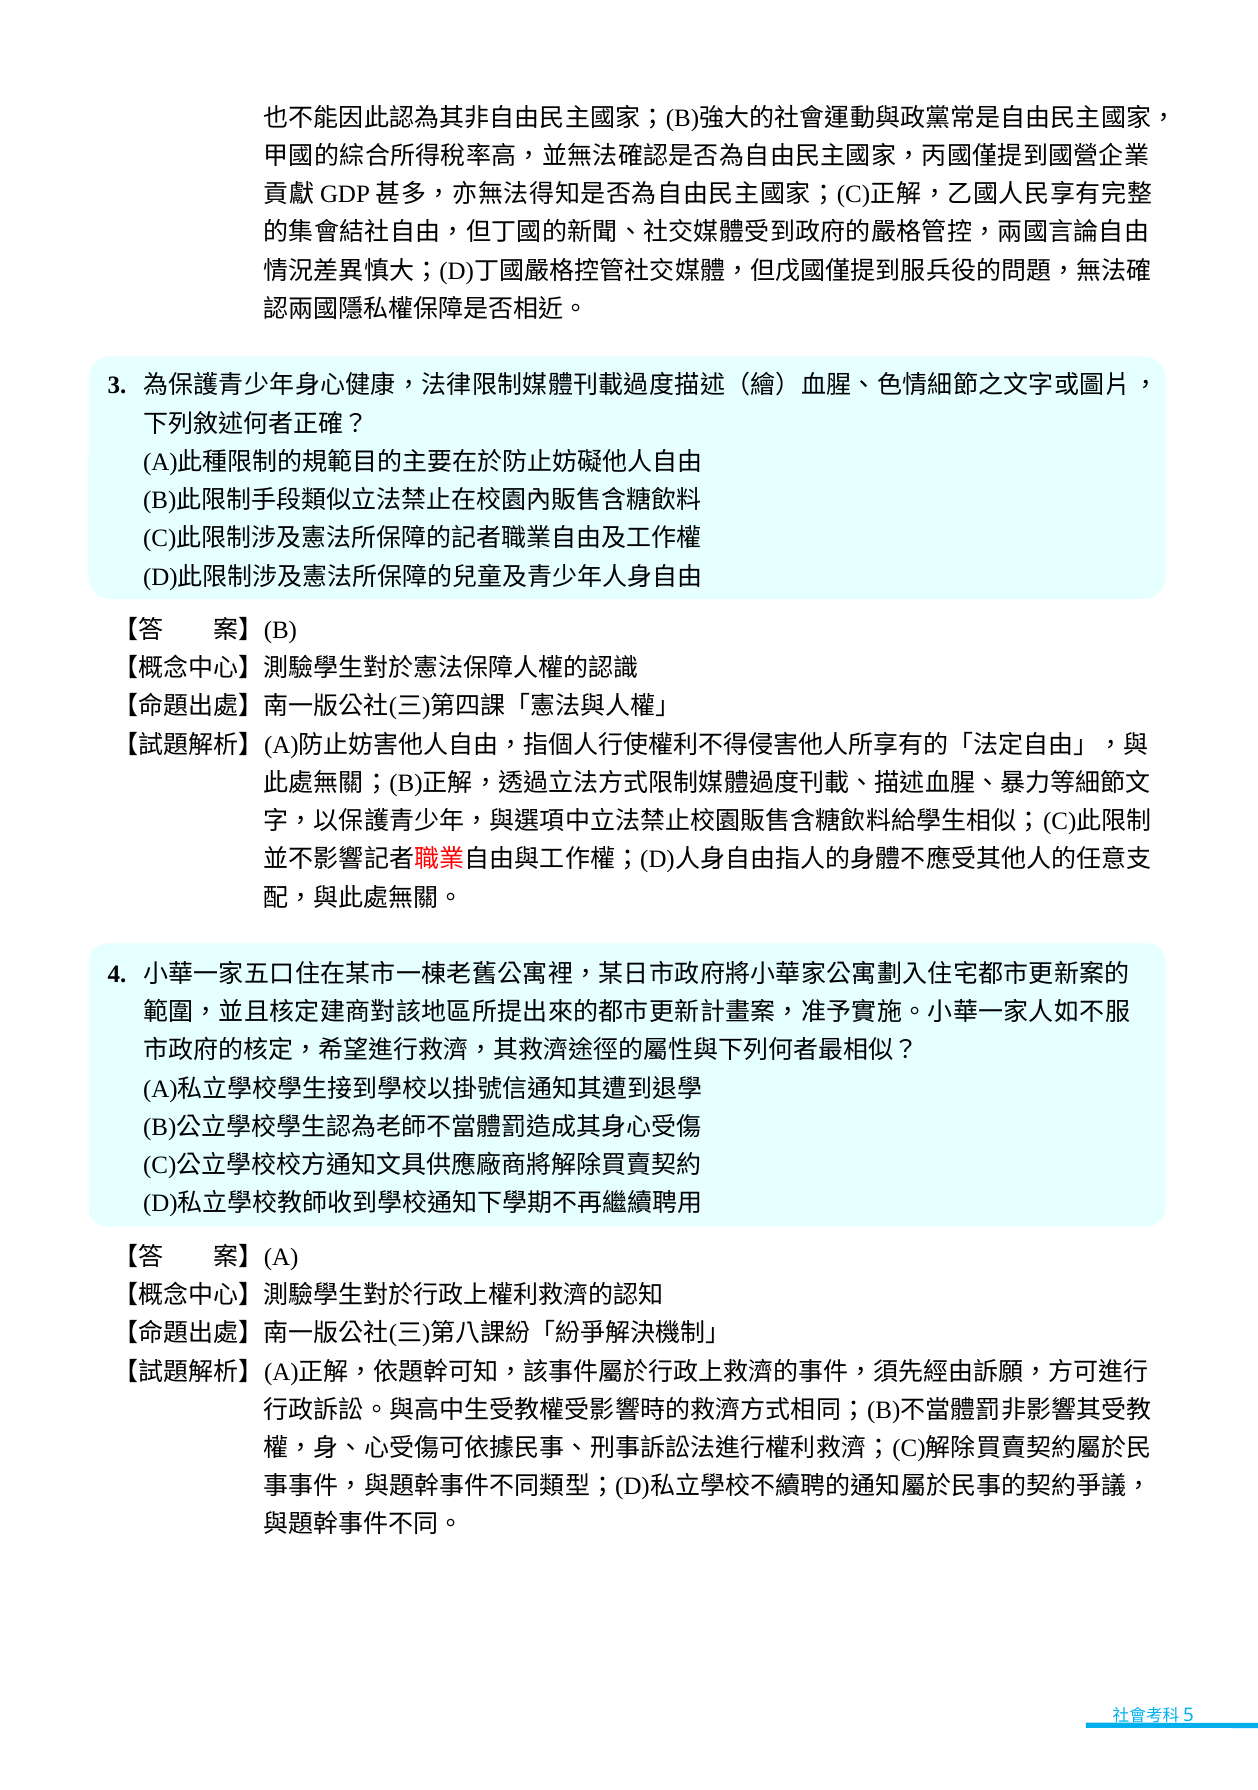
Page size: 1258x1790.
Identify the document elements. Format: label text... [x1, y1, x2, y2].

text 【試題解析】(A)正解，依題幹可知，該事件屬於行政上救濟的事件，須先經由訴願，方可進行行政訴訟。與高中生受教權受影響時的救濟方式相同；(B)不當體罰非影響其受教權，身、心受傷可依據民事、刑事訴訟法進行權利救濟；(C)解除買賣契約屬於民事事件，與題幹事件不同類型；(D)私立學校不續聘的通知屬於民事的契約爭議，與題幹事件不同。 [113, 1350, 1152, 1541]
text 【試題解析】(A)防止妨害他人自由，指個人行使權利不得侵害他人所享有的「法定自由」，與此處無關；(B)正解，透過立法方式限制媒體過度刊載、描述血腥、暴力等細節文字，以保護青少年，與選項中立法禁止校園販售含糖飲料給學生相似；(C)此限制並不影響記者職業自由與工作權；(D)人身自由指人的身體不應受其他人的任意支配，與此處無關。 [113, 723, 1152, 914]
text 【概念中心】測驗學生對於行政上權利救濟的認知 [113, 1273, 1152, 1312]
text 【答 案】(B) [113, 608, 1152, 647]
text 3. 為保護青少年身心健康，法律限制媒體刊載過度描述（繪）血腥、色情細節之文字或圖片，下列敘述何者正確？ (A)此種限制的規範目的主要在於防止妨礙他人自由 (B)此限制手段類似立法禁止在校園內販售含糖飲料 (C)此限制涉及憲法所保障的記者職業自由及工作權 (D)此限制涉及憲法所保障的兒童及青少年人身自由 [107, 364, 1133, 593]
picture [1118, 1714, 1128, 1722]
text 【答 案】(A) [113, 1235, 1152, 1273]
text 【命題出處】南一版公社(三)第四課「憲法與人權」 [113, 685, 1152, 723]
text 4. 小華一家五口住在某市一棟老舊公寓裡，某日市政府將小華家公寓劃入住宅都市更新案的範圍，並且核定建商對該地區所提出來的都市更新計畫案，准予實施。小華一家人如不服市政府的核定，希望進行救濟，其救濟途徑的屬性與下列何者最相似？ (A)私立學校學生接到學校以掛號信通知其遭到退學 (B)公立學校學生認為老師不當體罰造成其身心受傷 (C)公立學校校方通知文具供應廠商將解除買賣契約 (D)私立學校教師收到學校通知下學期不再繼續聘用 [107, 952, 1133, 1220]
text 【命題出處】南一版公社(三)第八課紛「紛爭解決機制」 [113, 1312, 1152, 1350]
text 【概念中心】測驗學生對於憲法保障人權的認識 [113, 647, 1152, 685]
